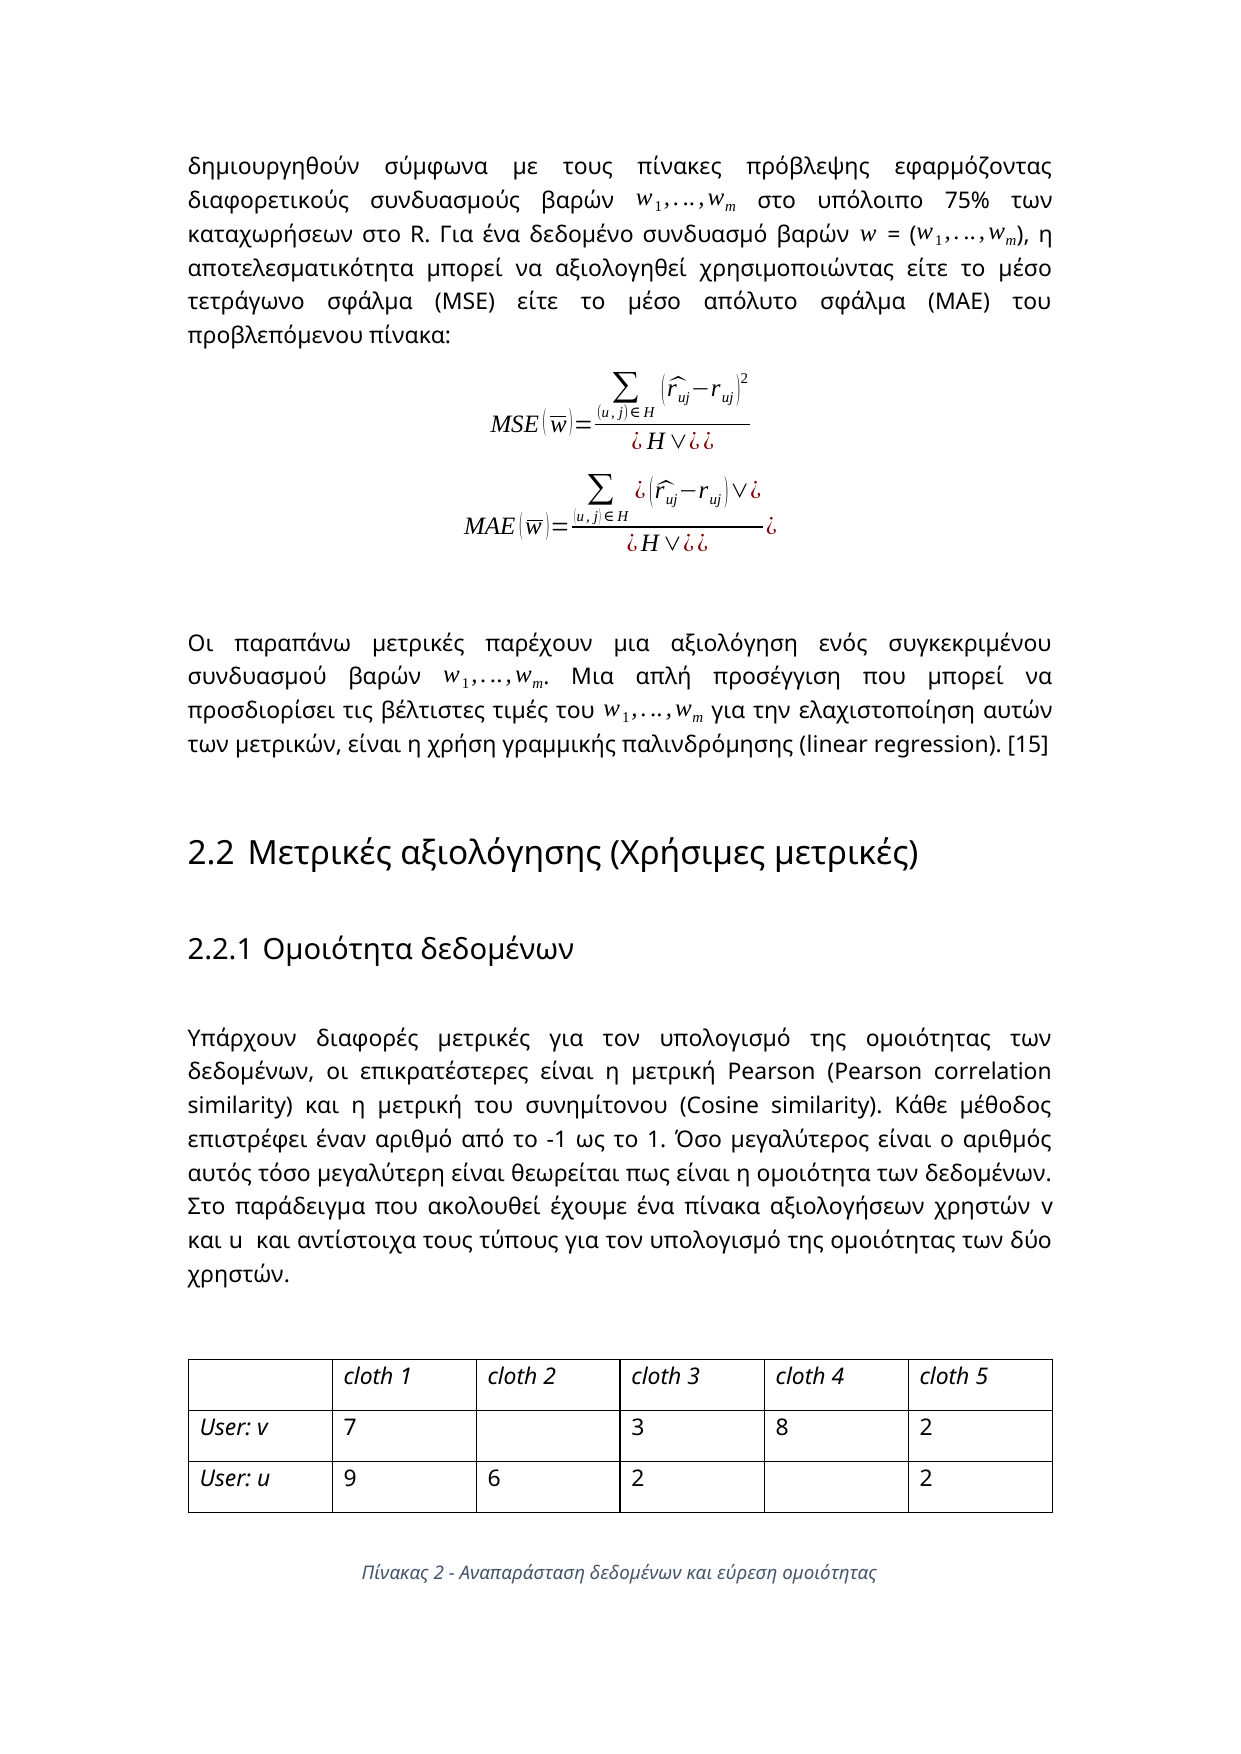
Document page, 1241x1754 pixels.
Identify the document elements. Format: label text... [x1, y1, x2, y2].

table_cell User: v [189, 1411, 332, 1461]
text Οι παραπάνω μετρικές παρέχουν μια αξιολόγηση ενός συγκεκριμένου συνδυασμού βαρών . Μια απλή προσέγγιση που μπορεί να προσδιορίσει τις βέλτιστες τιμές του για την ελαχιστοποίηση αυτών των μετρικών, είναι η χρήση γραμμικής παλινδρόμησης (linear regression). [187, 627, 1053, 759]
table_cell 8 [765, 1411, 908, 1461]
table_cell 2 [621, 1462, 764, 1512]
subtitle Ομοιότητα δεδομένων [187, 928, 1053, 968]
table_cell 3 [621, 1411, 764, 1461]
table_cell 7 [333, 1411, 476, 1461]
table_header cloth 5 [909, 1360, 1052, 1409]
table_cell [765, 1462, 908, 1512]
text Υπάρχουν διαφορές μετρικές για τον υπολογισμό της ομοιότητας των δεδομένων, οι επικρατέστερες είναι η μετρική Pearson (Pearson correlation similarity) και η μετρική του συνημίτονου (Cosine similarity). Κάθε μέθοδος επιστρέφει έναν αριθμό από το -1 ως το 1. Όσο μεγαλύτερος είναι ο αριθμός αυτός τόσο μεγαλύτερη είναι θεωρείται πως είναι η ομοιότητα των δεδομένων. Στο παράδειγμα που ακολουθεί έχουμε ένα πίνακα αξιολογήσεων χρηστών v και u και αντίστοιχα τους τύπους για τον υπολογισμό της ομοιότητας των δύο χρηστών. [187, 1021, 1053, 1289]
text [187, 150, 1053, 350]
table_cell 2 [909, 1411, 1052, 1461]
table_cell User: u [189, 1462, 332, 1512]
table_header cloth 4 [765, 1360, 908, 1409]
text Πίνακας - Αναπαράσταση δεδομένων και εύρεση ομοιότητας [187, 1559, 1053, 1584]
table_cell 9 [333, 1462, 476, 1512]
table_header [189, 1360, 332, 1409]
table_header cloth 2 [477, 1360, 619, 1409]
table_cell [477, 1411, 619, 1461]
table_header cloth 1 [333, 1360, 476, 1409]
table_cell 2 [909, 1462, 1052, 1512]
table_header cloth 3 [621, 1360, 764, 1409]
table_cell 6 [477, 1462, 619, 1512]
subtitle Μετρικές αξιολόγησης (Χρήσιμες μετρικές) [187, 829, 1053, 874]
